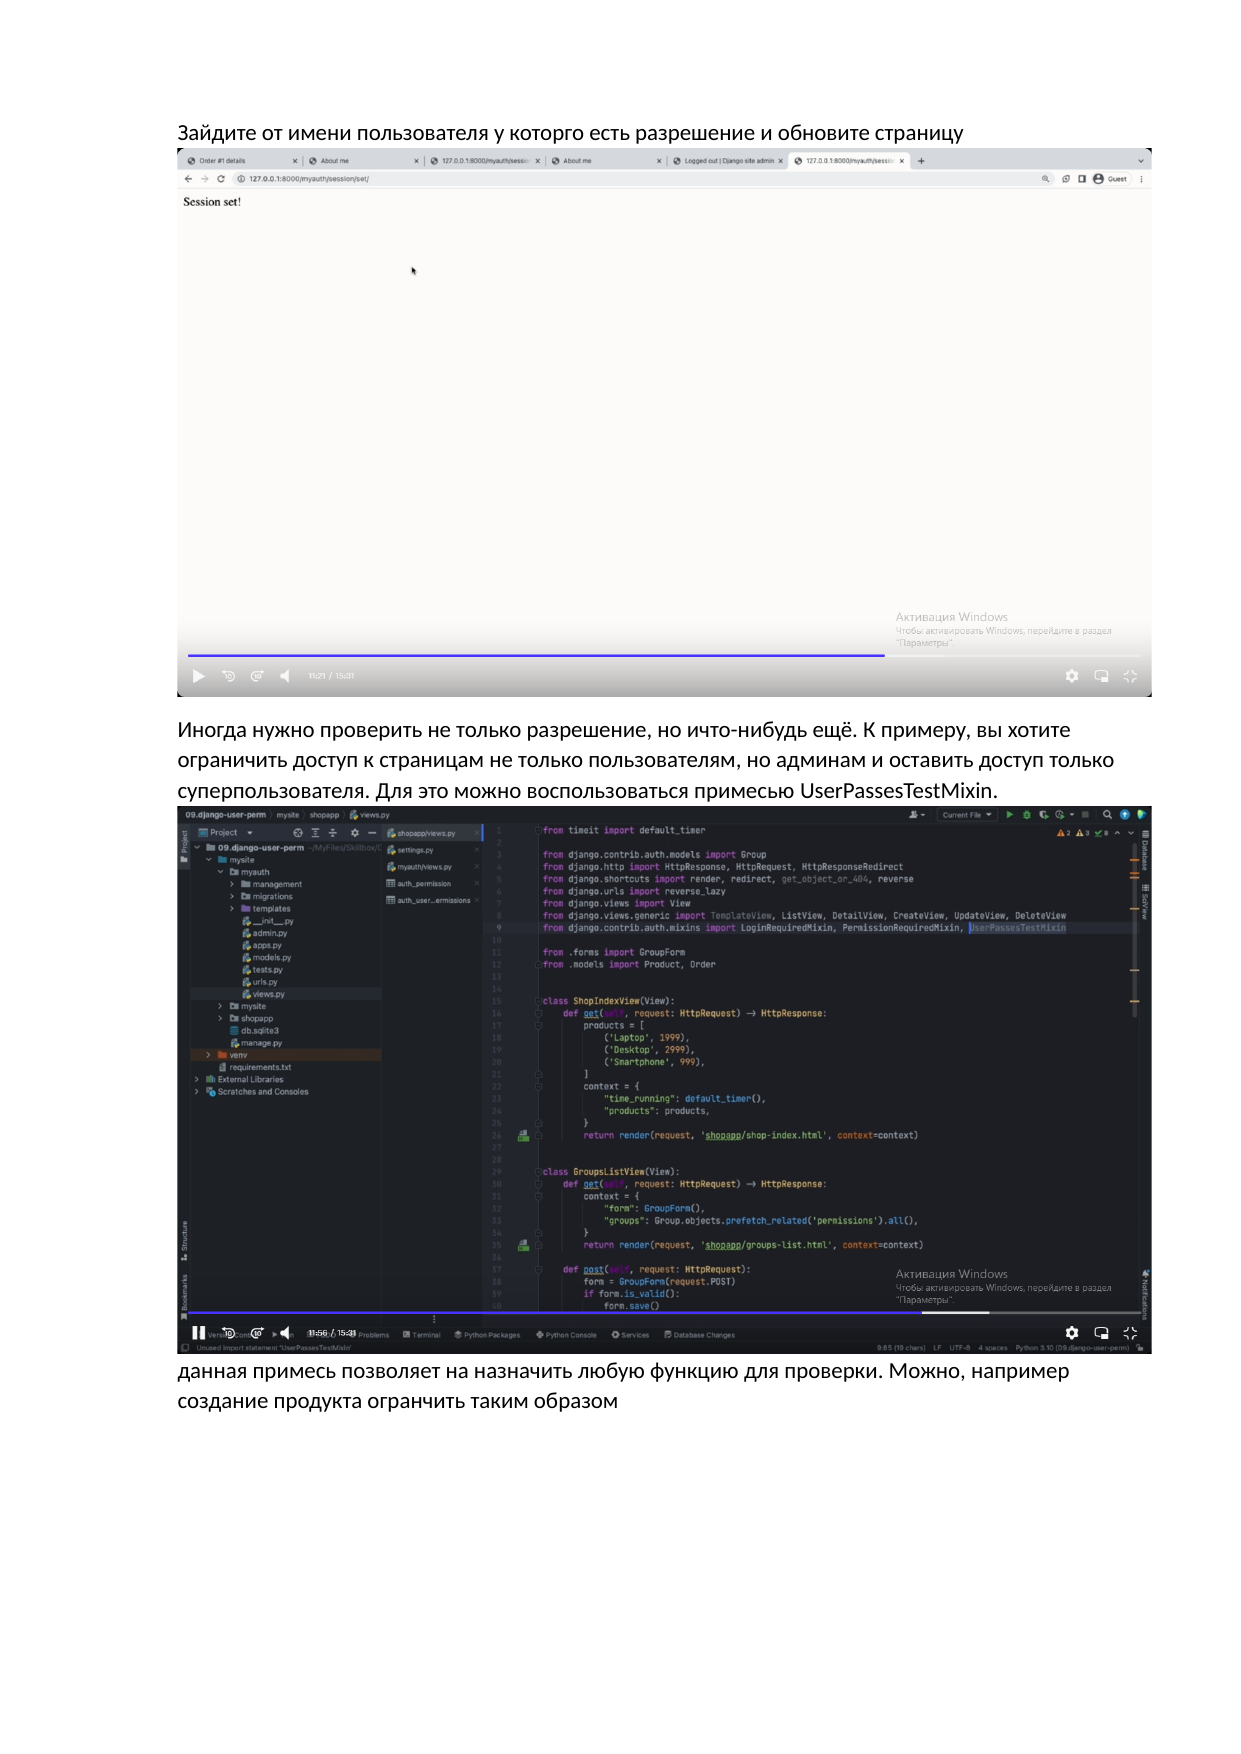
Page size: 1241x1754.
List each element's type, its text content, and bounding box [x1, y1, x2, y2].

text Иногда нужно проверить не только разрешение, но ичто-нибудь ещё. К примеру, вы хотите ограничить доступ к страницам не только пользователям, но админам и оставить доступ только суперпользователя. Для это можно воспользоваться примесью UserPassesTestMixin. данная примесь позволяет на назначить любую функцию для проверки. Можно, например создание продукта огранчить таким образомэта проверка проверит является ли пользователь супперпользователем и если да, то пустит на страницу по созданию подукта, есл нет, то он получит ошибку. Переходим на страницу создания продукта. Если вы заходите от пользователя не имеющего разрешения, то получите ошибкуесли зайти от суперпользователя то [177, 715, 1152, 806]
picture [177, 806, 1152, 1354]
picture [177, 148, 1152, 697]
text Иногда нужно проверить не только разрешение, но ичто-нибудь ещё. К примеру, вы хотите ограничить доступ к страницам не только пользователям, но админам и оставить доступ только суперпользователя. Для это можно воспользоваться примесью UserPassesTestMixin. данная примесь позволяет на назначить любую функцию для проверки. Можно, например создание продукта огранчить таким образомэта проверка проверит является ли пользователь супперпользователем и если да, то пустит на страницу по созданию подукта, есл нет, то он получит ошибку. Переходим на страницу создания продукта. Если вы заходите от пользователя не имеющего разрешения, то получите ошибкуесли зайти от суперпользователя то [177, 1354, 1152, 1414]
